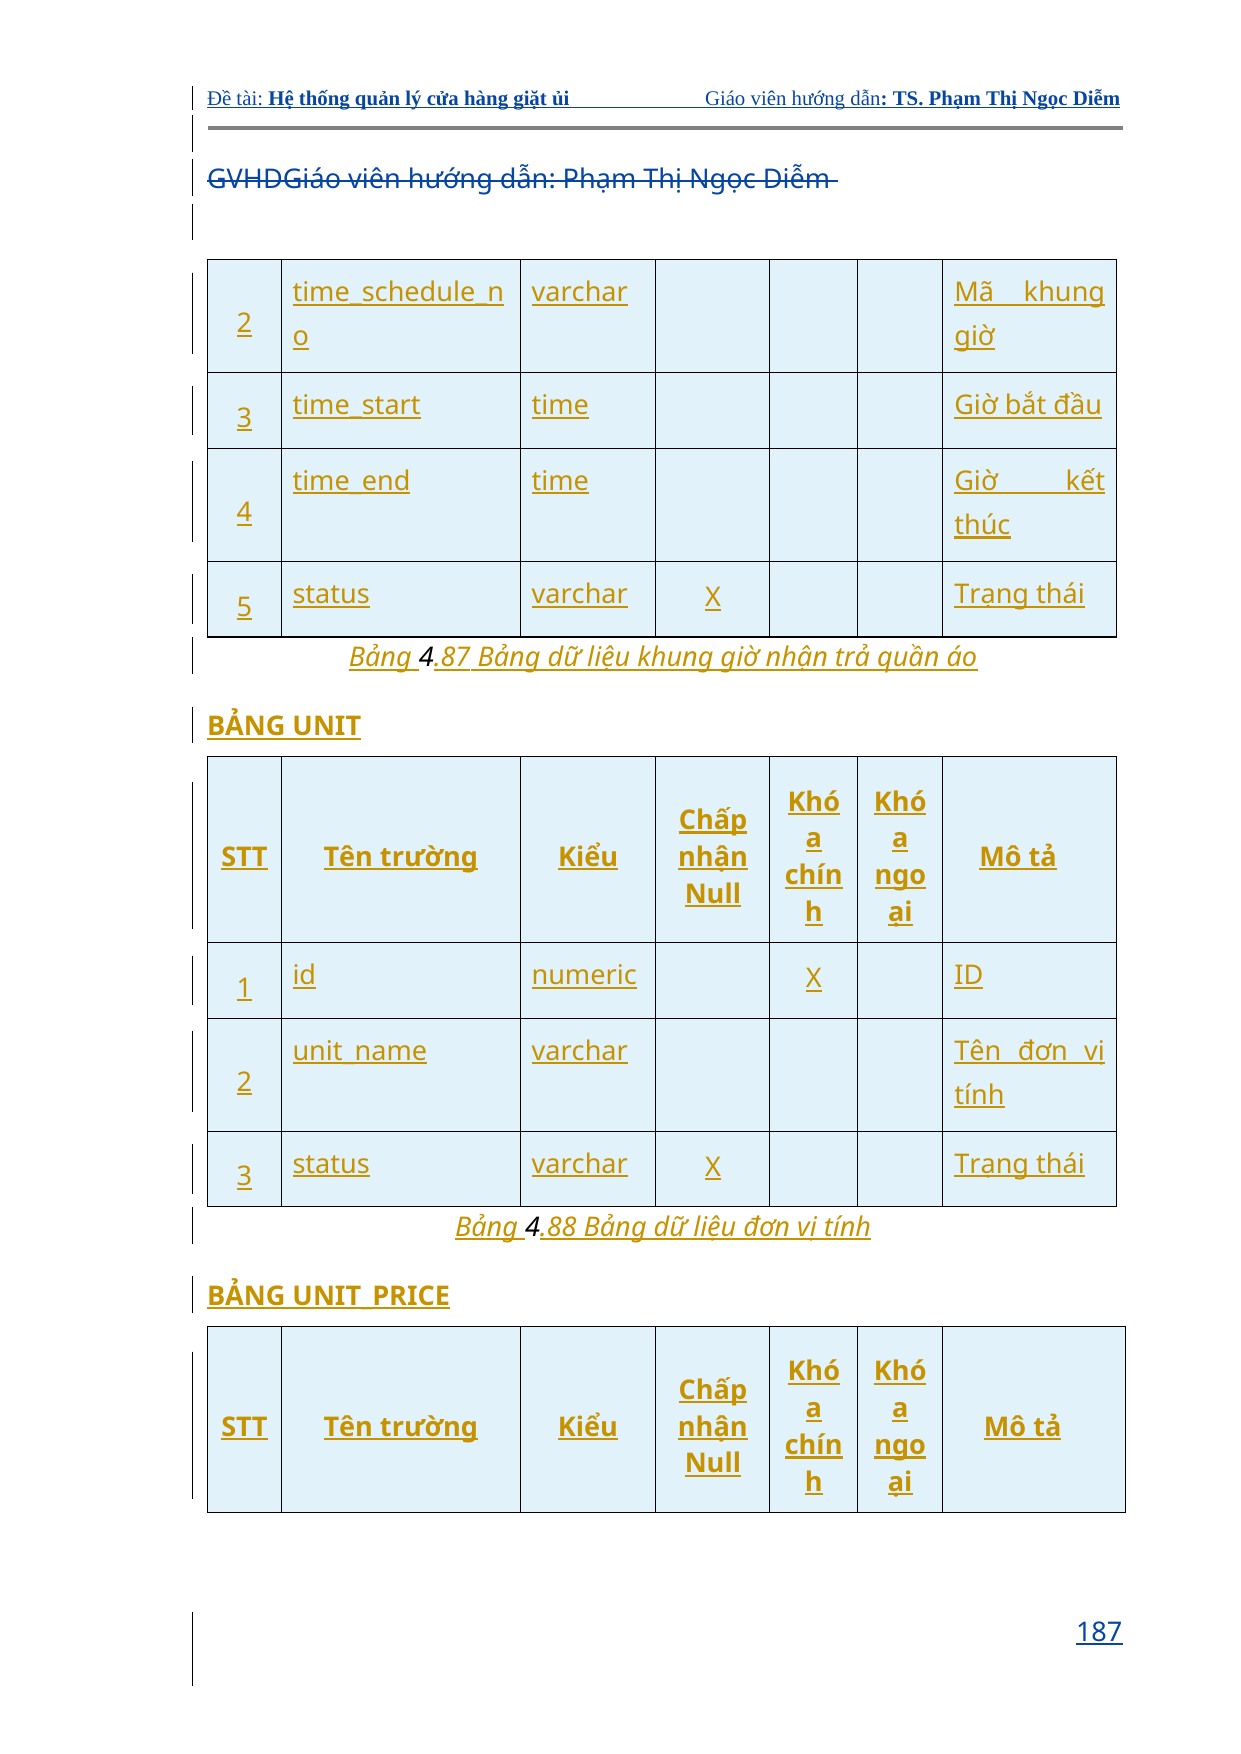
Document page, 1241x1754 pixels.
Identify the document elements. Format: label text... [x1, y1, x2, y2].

text 4 [207, 637, 1122, 674]
text 4 [207, 1207, 1122, 1244]
